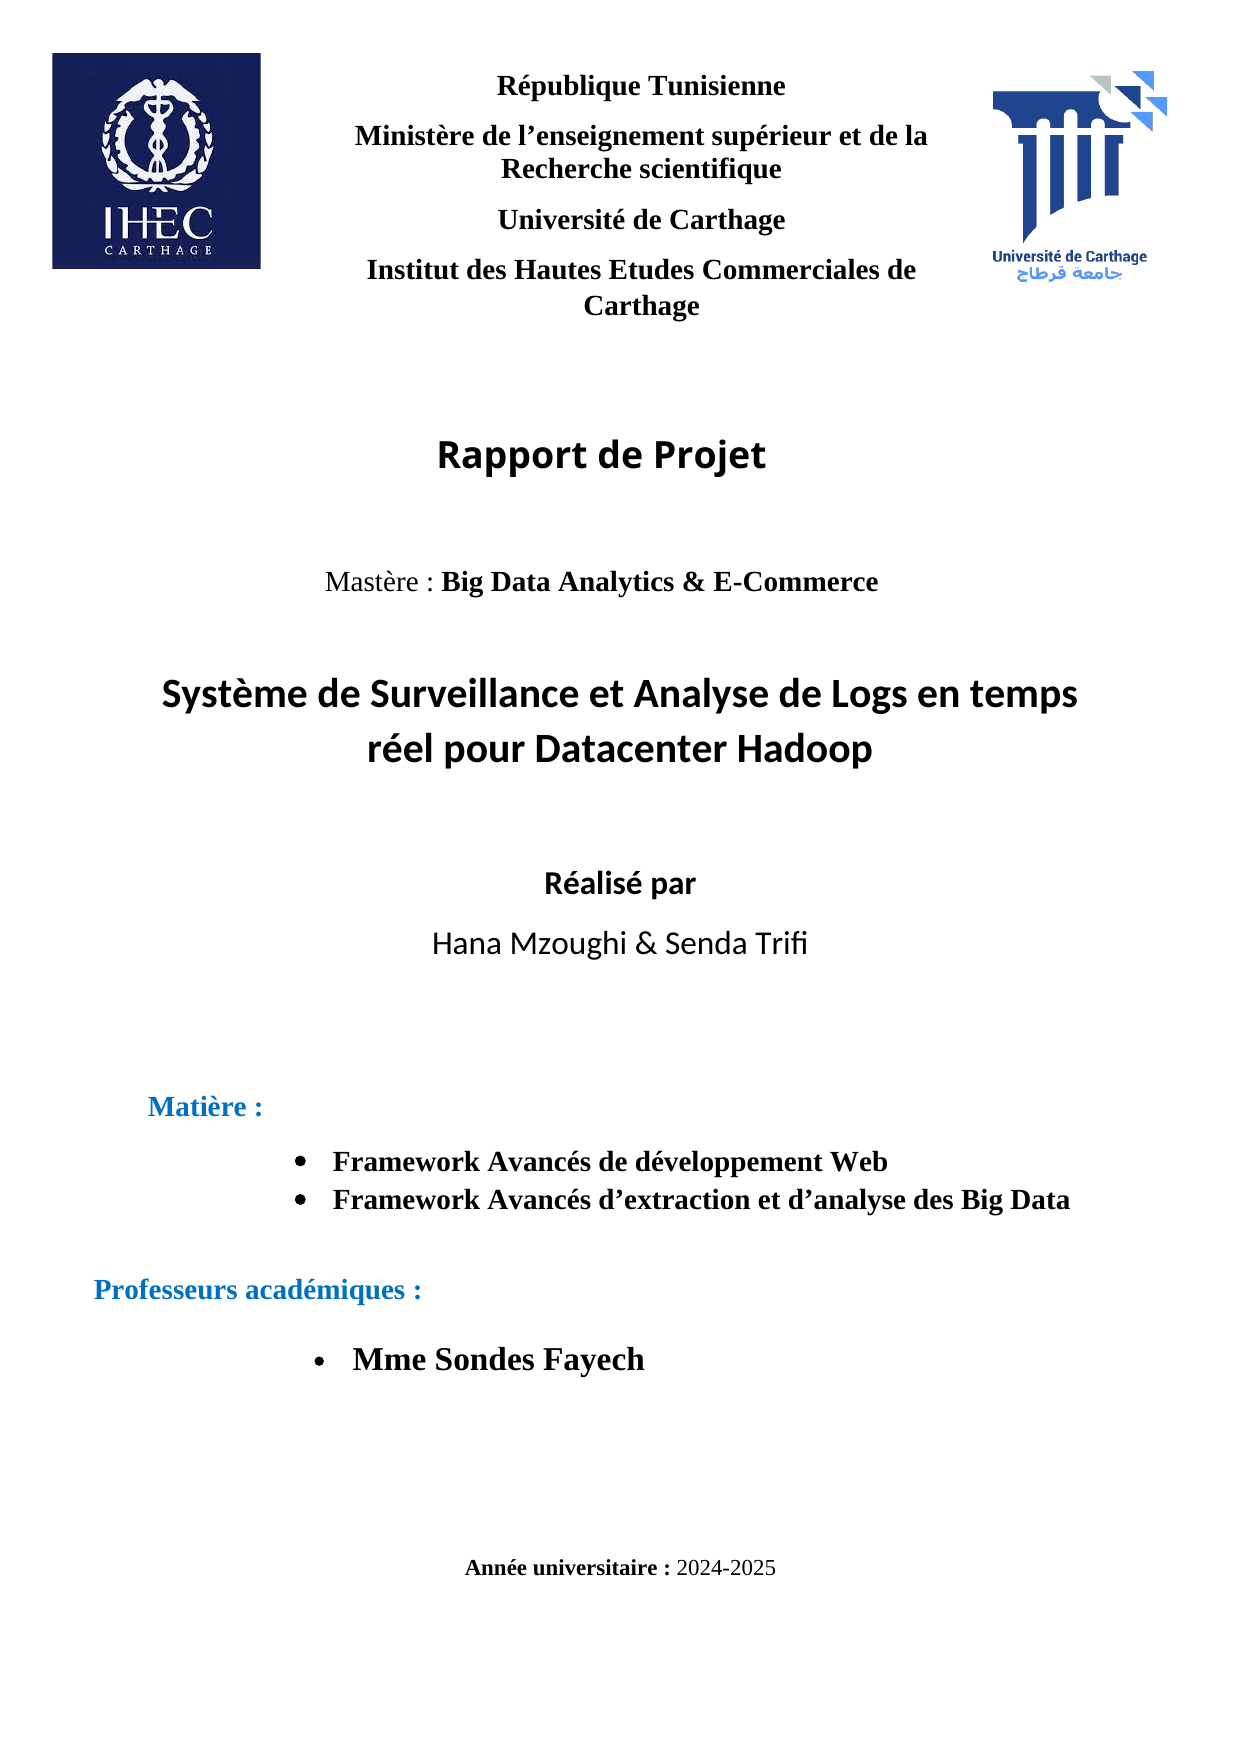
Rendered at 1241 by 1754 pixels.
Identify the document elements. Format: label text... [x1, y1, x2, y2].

text Année universitaire : 2024-2025 [148, 1553, 1093, 1580]
text Matière : [148, 1089, 1093, 1122]
text Hana Mzoughi & Senda Trifi [148, 922, 1093, 963]
text Réalisé par [148, 862, 1093, 902]
picture [973, 71, 1168, 282]
text Système de Surveillance et Analyse de Logs en temps réel pour Datacenter Hadoop [148, 667, 1093, 773]
list Framework Avancés de développement Web [295, 1144, 1093, 1177]
list Framework Avancés d’extraction et d’analyse des Big Data [295, 1182, 1093, 1216]
picture [52, 53, 261, 269]
